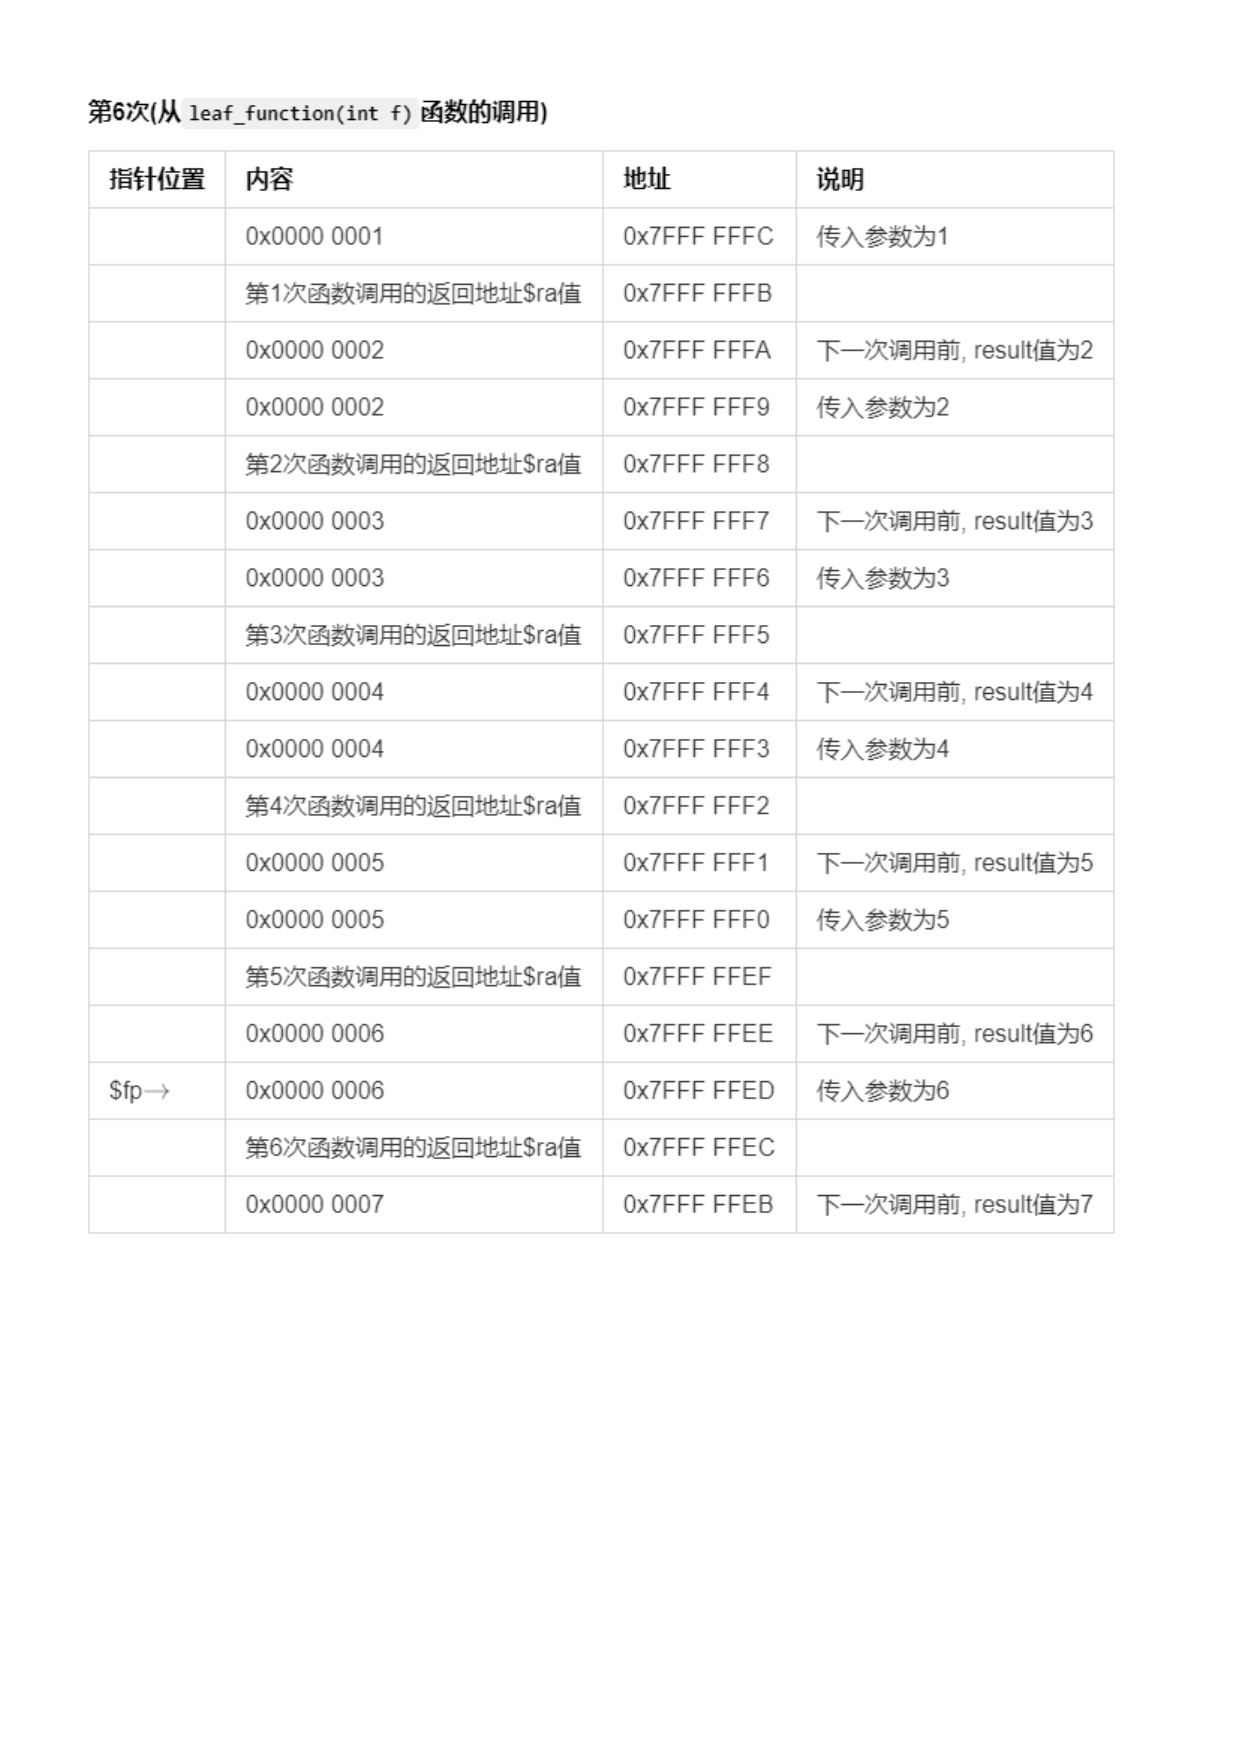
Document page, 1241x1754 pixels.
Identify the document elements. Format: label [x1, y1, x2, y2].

picture [75, 80, 1166, 1252]
